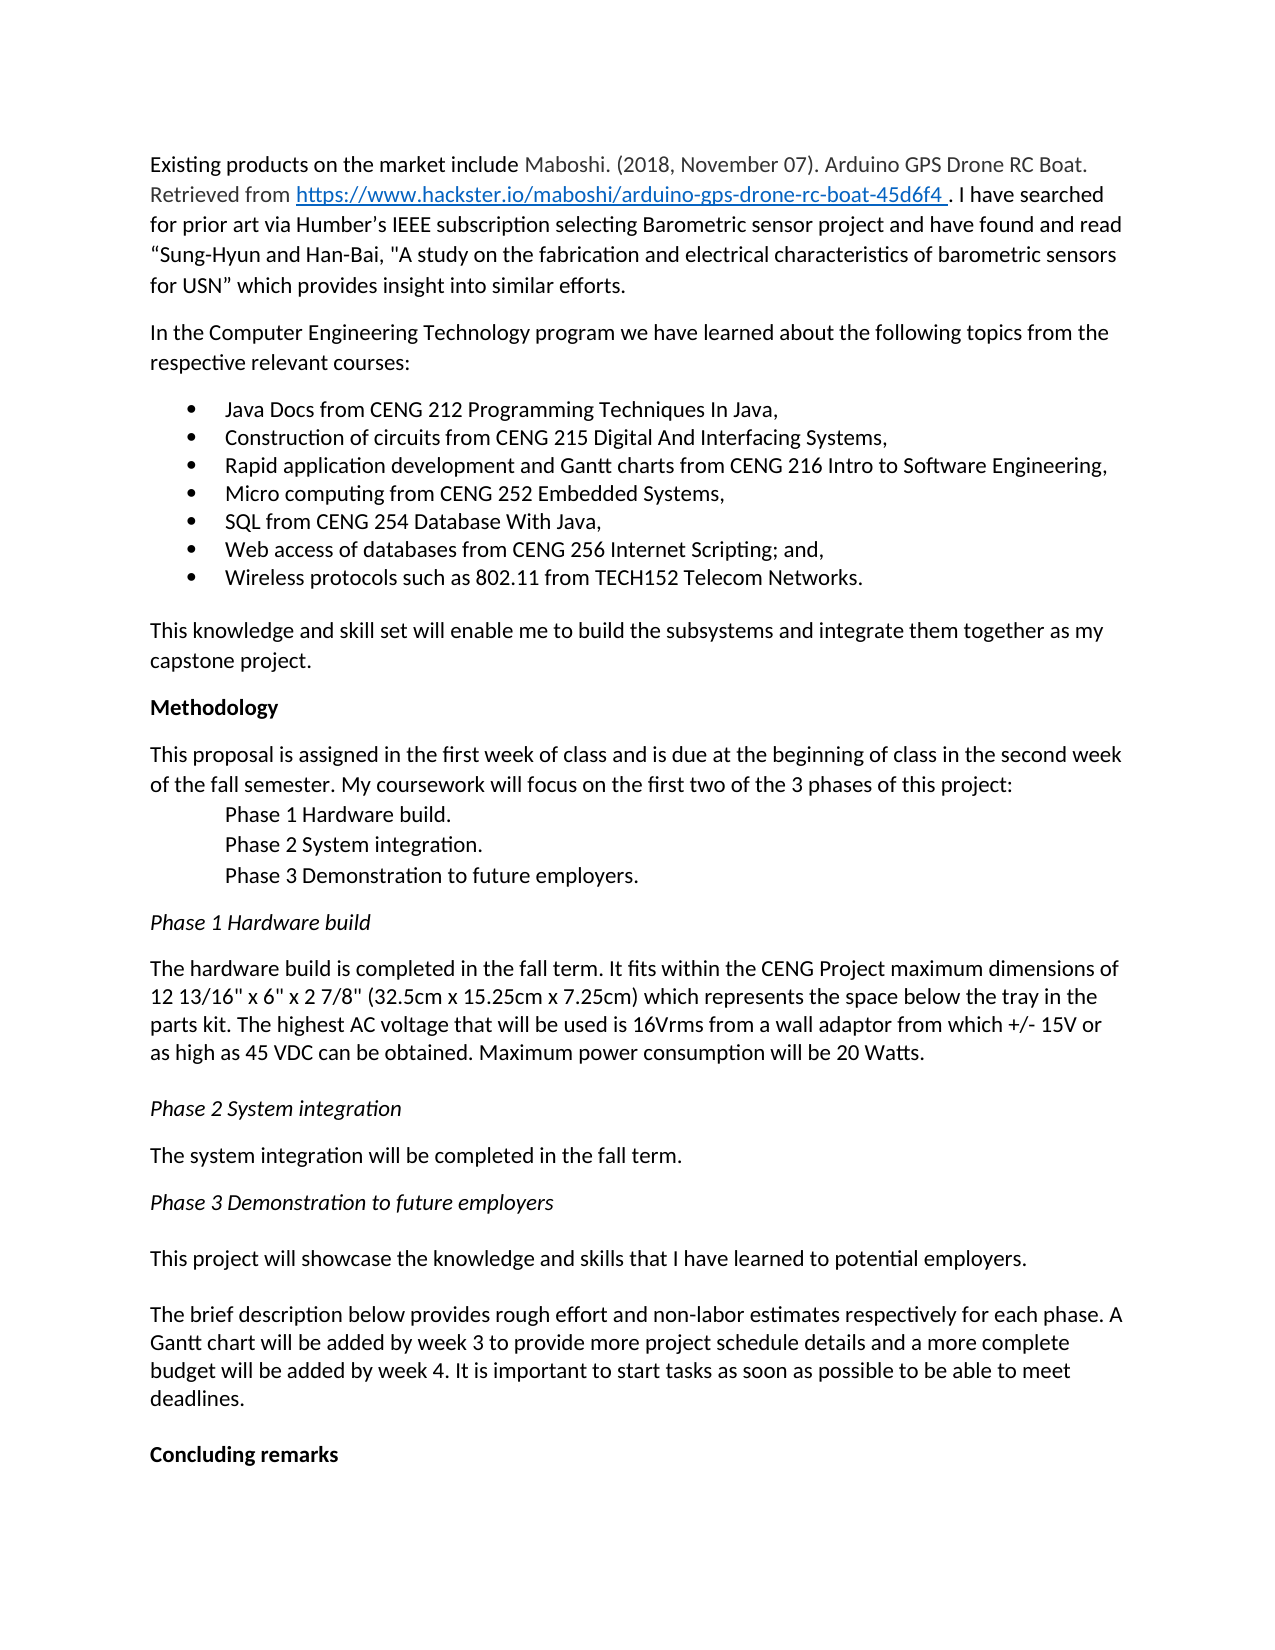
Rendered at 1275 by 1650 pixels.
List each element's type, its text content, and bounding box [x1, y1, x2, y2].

text Existing products on the market include Maboshi. (2018, November 07). Arduino GPS Drone RC Boat. Retrieved from https://www.hackster.io/maboshi/arduino-gps-drone-rc-boat-45d6f4 . I have searched for prior art via Humber’s IEEE subscription selecting Barometric sensor project and have found and read “Sung-Hyun and Han-Bai, "A study on the fabrication and electrical characteristics of barometric sensors for USN” which provides insight into similar efforts. [150, 150, 1125, 299]
list Construction of circuits from CENG 215 Digital And Interfacing Systems, [187, 423, 1125, 451]
list Micro computing from CENG 252 Embedded Systems, [187, 479, 1125, 507]
text The brief description below provides rough effort and non-labor estimates respectively for each phase. A Gantt chart will be added by week 3 to provide more project schedule details and a more complete budget will be added by week 4. It is important to start tasks as soon as possible to be able to meet deadlines. [150, 1300, 1125, 1412]
list Rapid application development and Gantt charts from CENG 216 Intro to Software Engineering, [187, 451, 1125, 479]
list SQL from CENG 254 Database With Java, [187, 507, 1125, 535]
text Phase 2 System integration [150, 1094, 1125, 1123]
list Web access of databases from CENG 256 Internet Scripting; and, [187, 535, 1125, 563]
text Methodology [150, 693, 1125, 721]
text The hardware build is completed in the fall term. It fits within the CENG Project maximum dimensions of 12 13/16" x 6" x 2 7/8" (32.5cm x 15.25cm x 7.25cm) which represents the space below the tray in the parts kit. The highest AC voltage that will be used is 16Vrms from a wall adaptor from which +/- 15V or as high as 45 VDC can be obtained. Maximum power consumption will be 20 Watts. [150, 954, 1125, 1067]
text The system integration will be completed in the fall term. [150, 1141, 1125, 1169]
text Concluding remarks [150, 1441, 1125, 1468]
text This project will showcase the knowledge and skills that I have learned to potential employers. [150, 1244, 1125, 1272]
text This knowledge and skill set will enable me to build the subsystems and integrate them together as my capstone project. [150, 616, 1125, 674]
list Wireless protocols such as 802.11 from TECH152 Telecom Networks. [187, 563, 1125, 591]
list Java Docs from CENG 212 Programming Techniques In Java, [187, 395, 1125, 423]
text Phase 1 Hardware build [150, 908, 1125, 936]
text This proposal is assigned in the first week of class and is due at the beginning of class in the second week of the fall semester. My coursework will focus on the first two of the 3 phases of this project: Phase 1 Hardware build. Phase 2 System integration. Phase 3 Demonstration to future employers. [150, 740, 1125, 889]
text In the Computer Engineering Technology program we have learned about the following topics from the respective relevant courses: [150, 318, 1125, 376]
text Phase 3 Demonstration to future employers [150, 1188, 1125, 1216]
